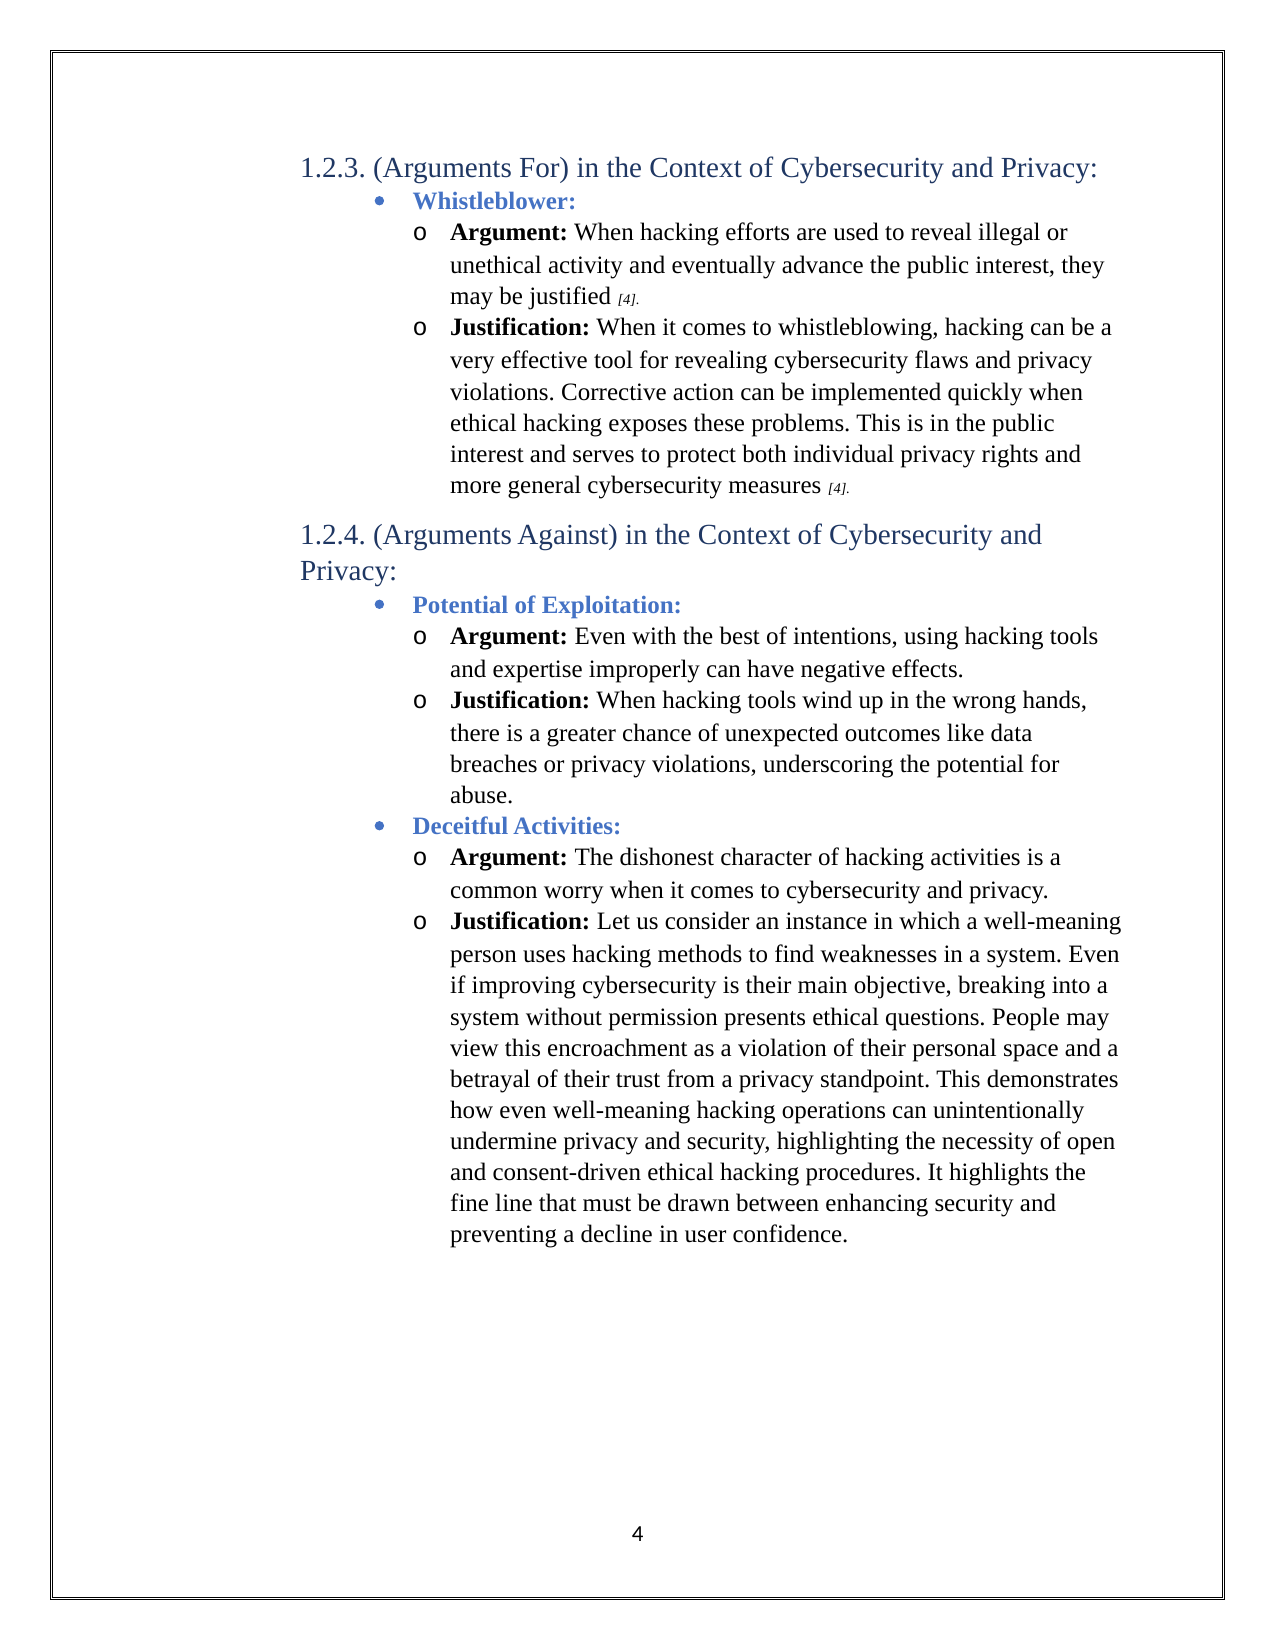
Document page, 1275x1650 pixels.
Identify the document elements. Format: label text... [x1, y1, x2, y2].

list Justification: When it comes to whistleblowing, hacking can be a very effective tool for revealing cybersecurity flaws and privacy violations. Corrective action can be implemented quickly when ethical hacking exposes these problems. This is in the public interest and serves to protect both individual privacy rights and more general cybersecurity measures [4]. [412, 312, 1125, 498]
subtitle 1.2.3. (Arguments For) in the Context of Cybersecurity and Privacy: [300, 150, 1125, 183]
list Argument: Even with the best of intentions, using hacking tools and expertise improperly can have negative effects. [412, 621, 1125, 683]
list Whistleblower: [375, 186, 1125, 215]
list Justification: When hacking tools wind up in the wrong hands, there is a greater chance of unexpected outcomes like data breaches or privacy violations, underscoring the potential for abuse. [412, 685, 1125, 809]
subtitle 1.2.4. (Arguments Against) in the Context of Cybersecurity and Privacy: [300, 517, 1125, 587]
list Potential of Exploitation: [375, 590, 1125, 618]
list Argument: The dishonest character of hacking activities is a common worry when it comes to cybersecurity and privacy. [412, 842, 1125, 904]
list Deceitful Activities: [375, 811, 1125, 840]
list Justification: Let us consider an instance in which a well-meaning person uses hacking methods to find weaknesses in a system. Even if improving cybersecurity is their main objective, breaking into a system without permission presents ethical questions. People may view this encroachment as a violation of their personal space and a betrayal of their trust from a privacy standpoint. This demonstrates how even well-meaning hacking operations can unintentionally undermine privacy and security, highlighting the necessity of open and consent-driven ethical hacking procedures. It highlights the fine line that must be drawn between enhancing security and preventing a decline in user confidence. [412, 906, 1125, 1248]
list Argument: When hacking efforts are used to reveal illegal or unethical activity and eventually advance the public interest, they may be justified [4]. [412, 217, 1125, 310]
